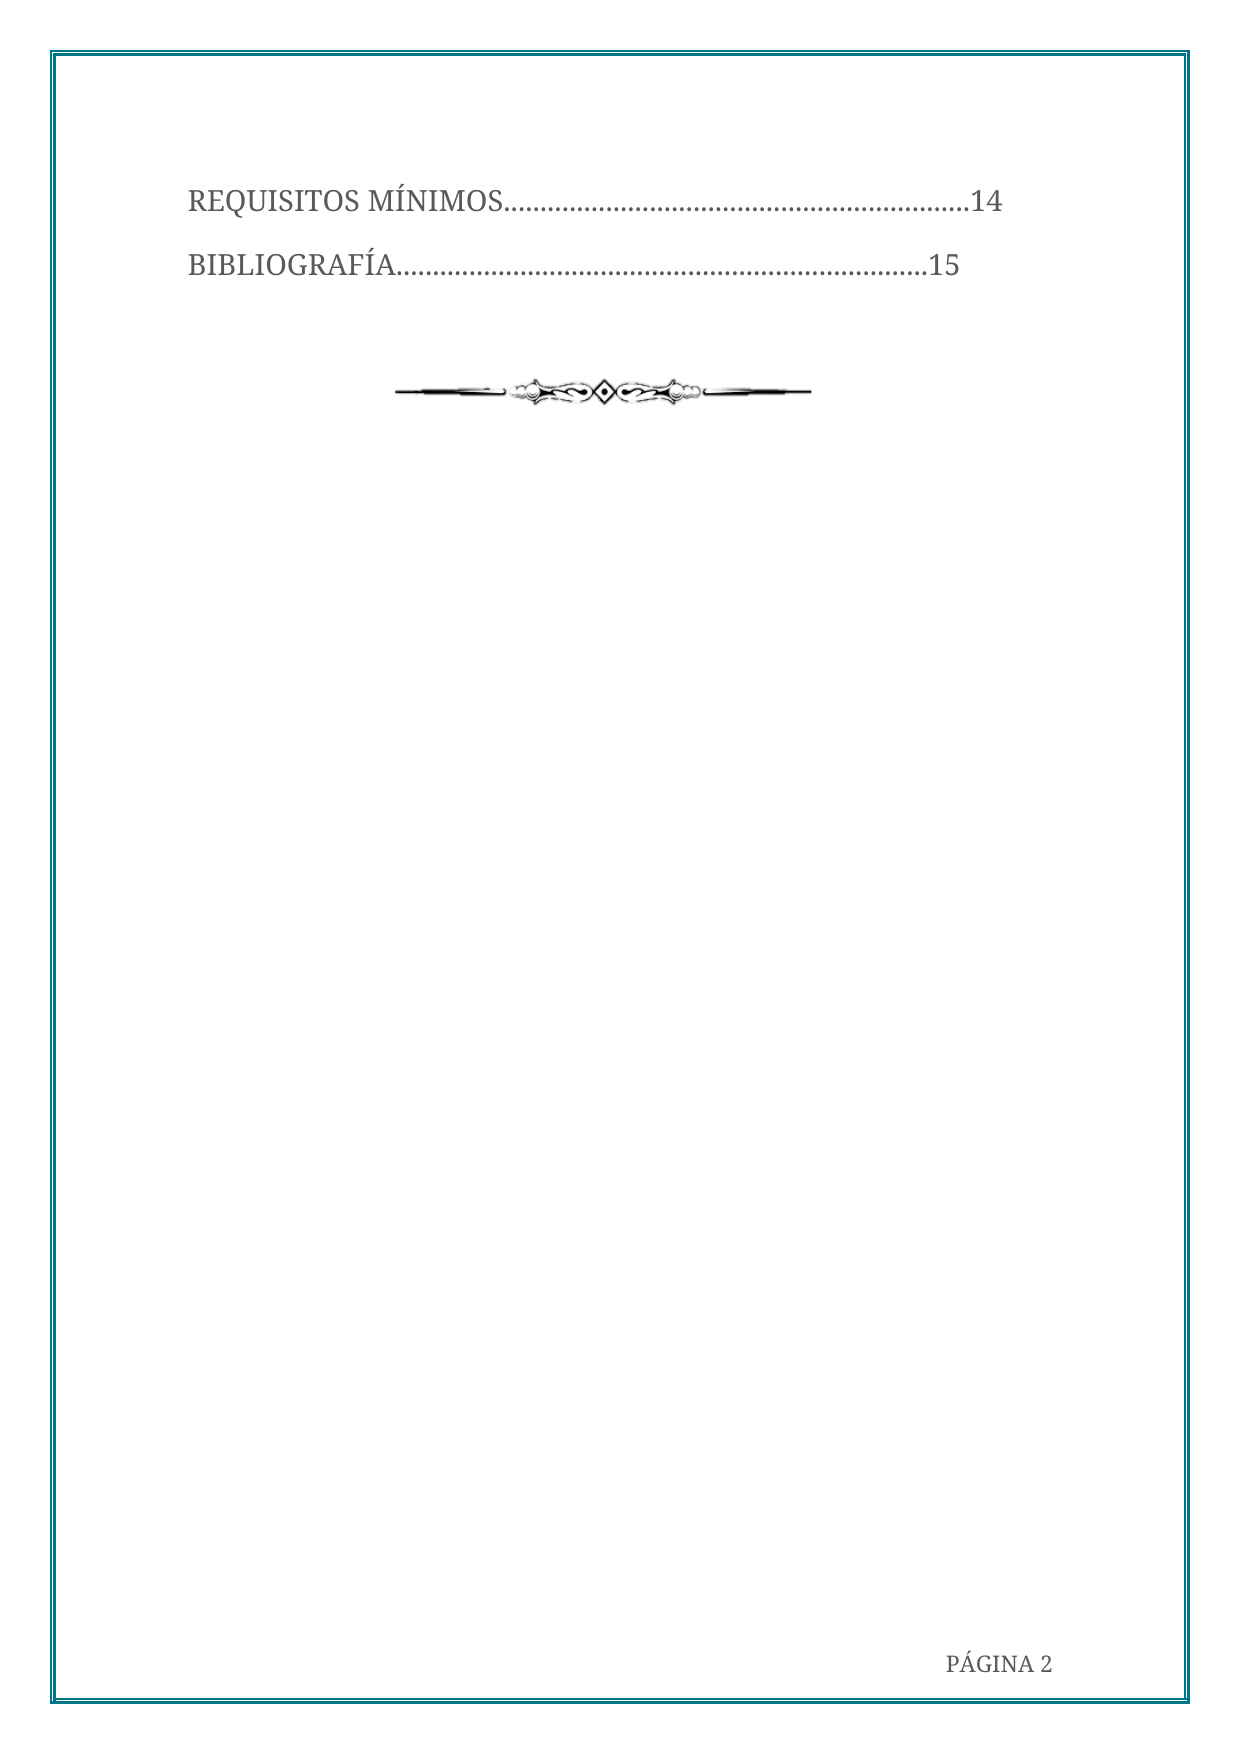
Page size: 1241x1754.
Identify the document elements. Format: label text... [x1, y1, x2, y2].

text REQUISITOS MÍNIMOS................................................................14 [187, 180, 1053, 220]
text BIBLIOGRAFÍA.........................................................................15 [187, 244, 1053, 284]
picture [361, 325, 848, 460]
